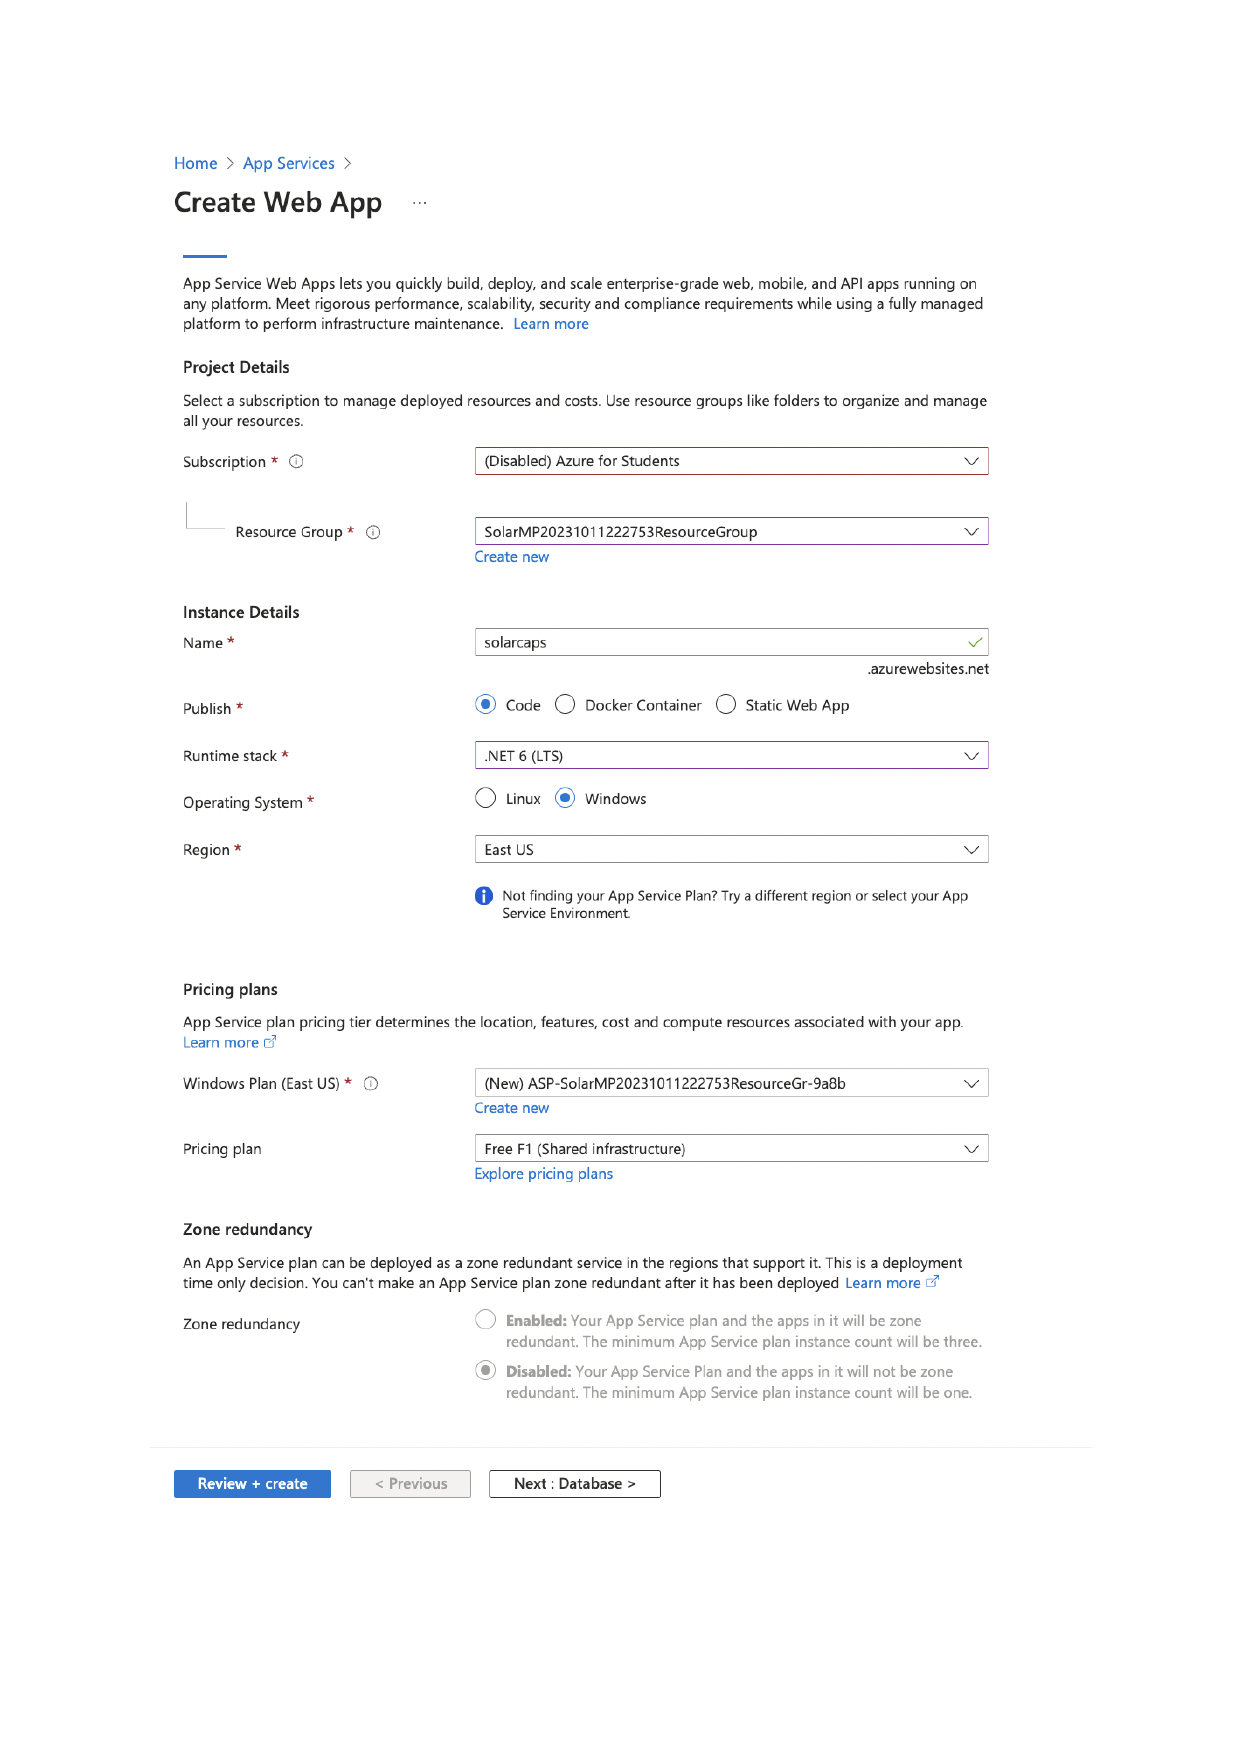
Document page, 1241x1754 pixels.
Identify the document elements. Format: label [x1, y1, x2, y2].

picture [150, 150, 1093, 1511]
